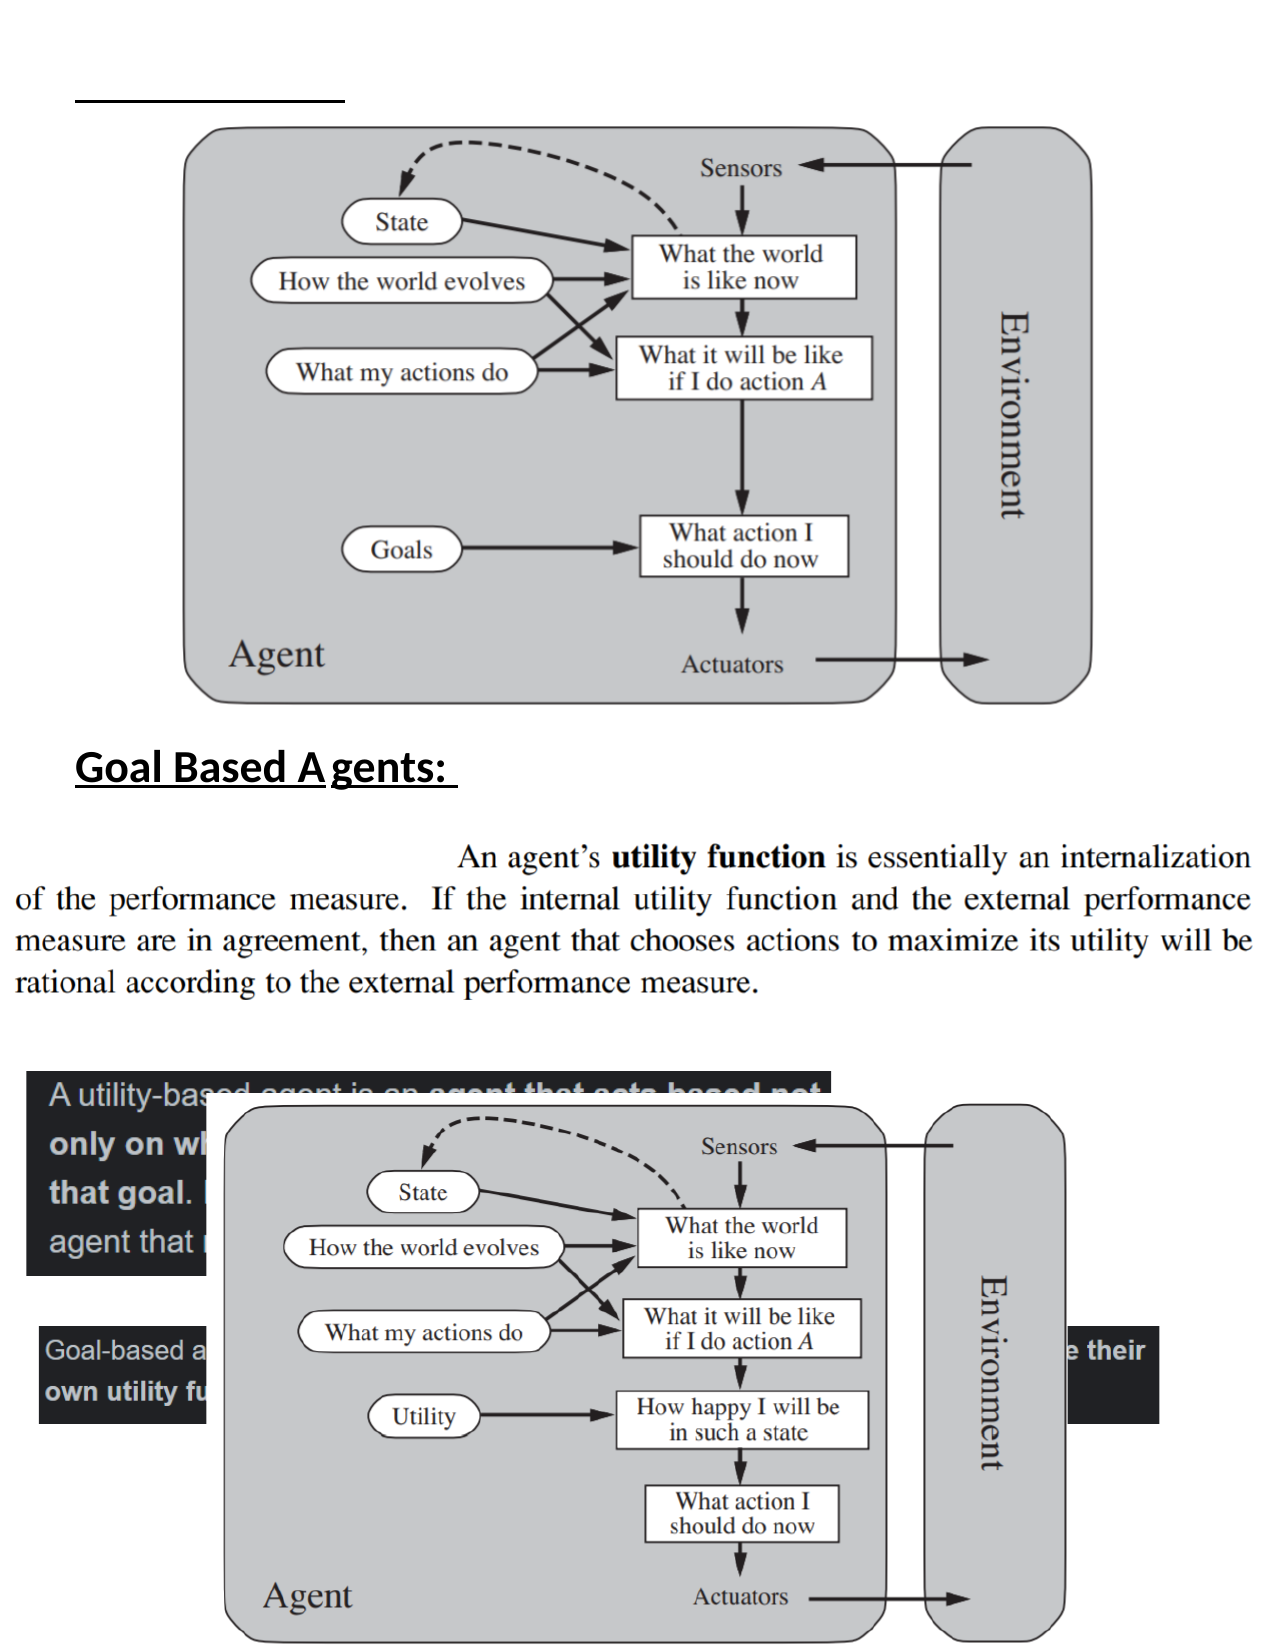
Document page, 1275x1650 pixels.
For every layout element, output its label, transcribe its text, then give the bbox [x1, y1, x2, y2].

picture [177, 114, 1095, 712]
picture [25, 1071, 1159, 1647]
text Goal Based A gents: [75, 738, 1200, 794]
picture [12, 840, 1258, 1000]
